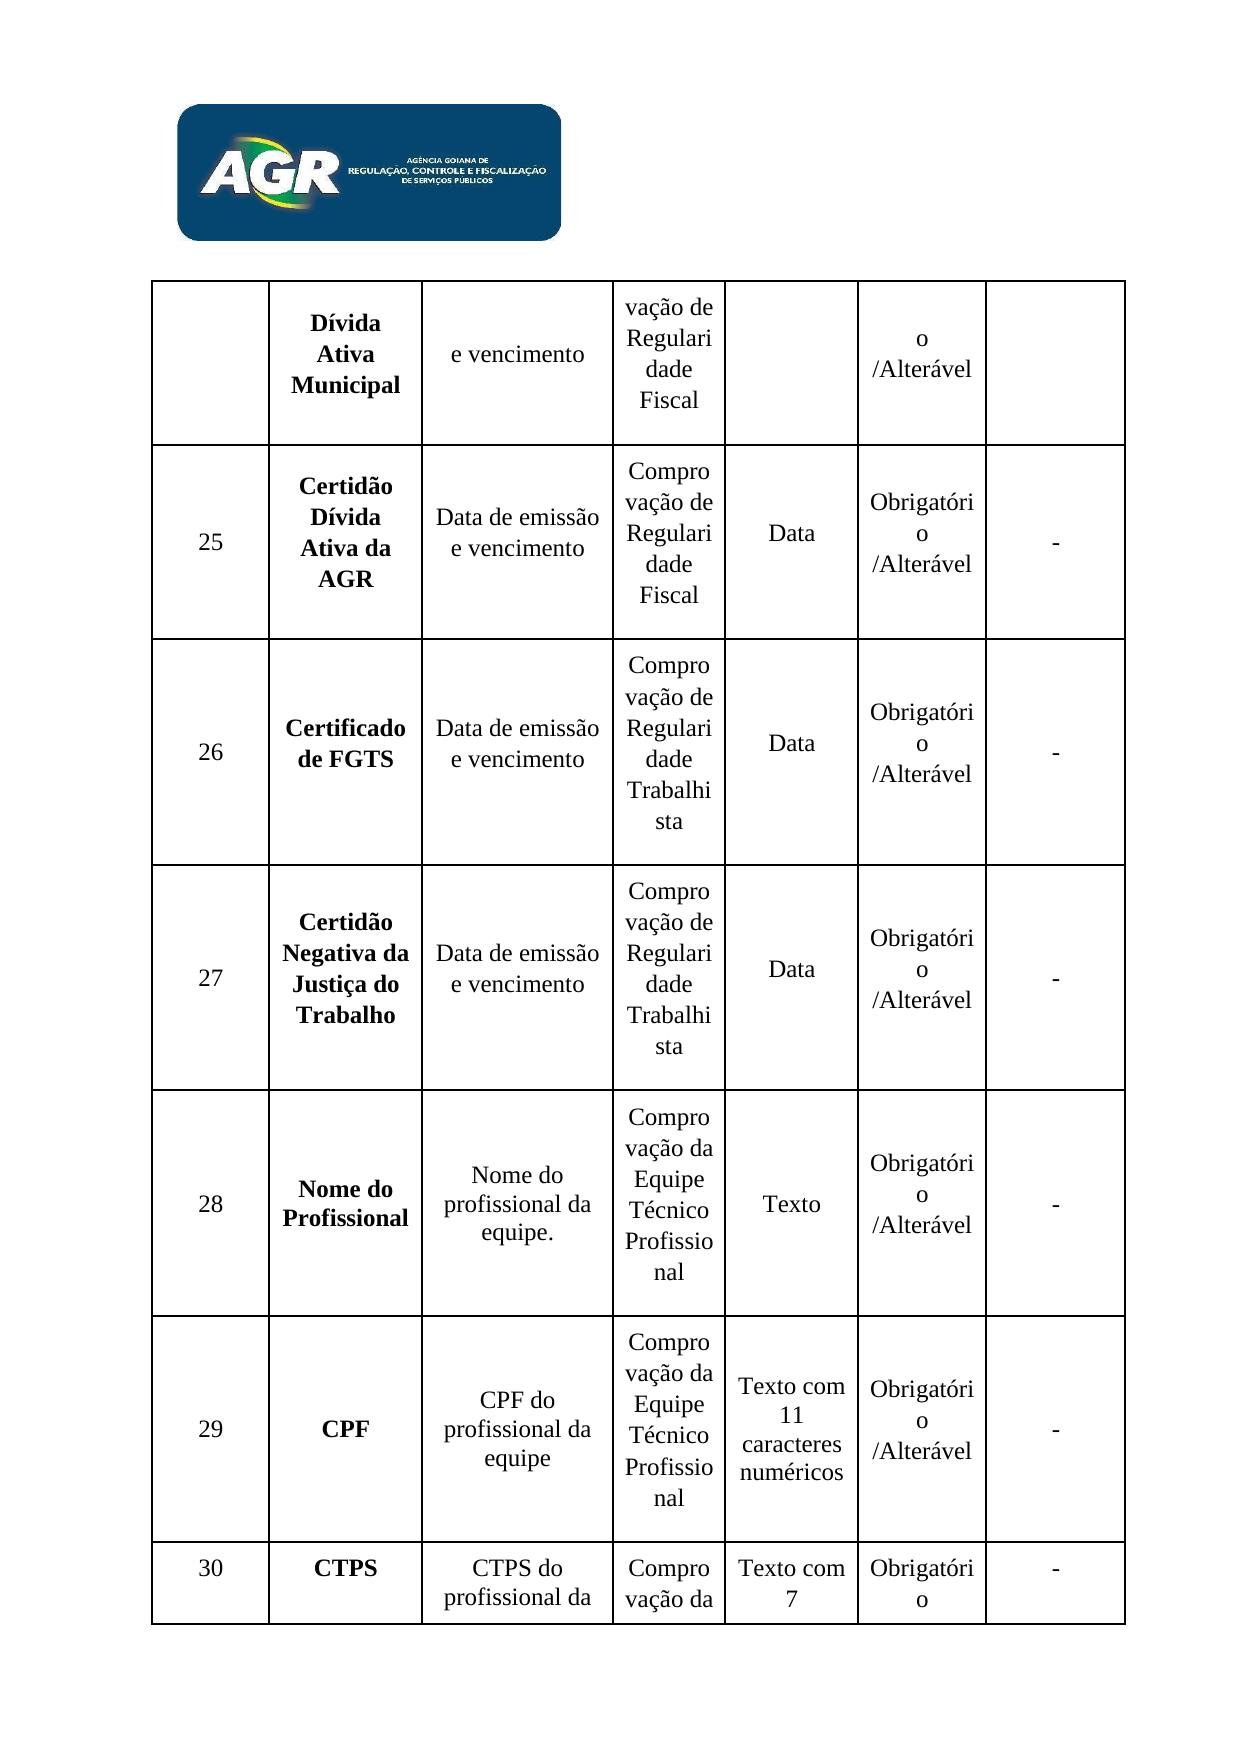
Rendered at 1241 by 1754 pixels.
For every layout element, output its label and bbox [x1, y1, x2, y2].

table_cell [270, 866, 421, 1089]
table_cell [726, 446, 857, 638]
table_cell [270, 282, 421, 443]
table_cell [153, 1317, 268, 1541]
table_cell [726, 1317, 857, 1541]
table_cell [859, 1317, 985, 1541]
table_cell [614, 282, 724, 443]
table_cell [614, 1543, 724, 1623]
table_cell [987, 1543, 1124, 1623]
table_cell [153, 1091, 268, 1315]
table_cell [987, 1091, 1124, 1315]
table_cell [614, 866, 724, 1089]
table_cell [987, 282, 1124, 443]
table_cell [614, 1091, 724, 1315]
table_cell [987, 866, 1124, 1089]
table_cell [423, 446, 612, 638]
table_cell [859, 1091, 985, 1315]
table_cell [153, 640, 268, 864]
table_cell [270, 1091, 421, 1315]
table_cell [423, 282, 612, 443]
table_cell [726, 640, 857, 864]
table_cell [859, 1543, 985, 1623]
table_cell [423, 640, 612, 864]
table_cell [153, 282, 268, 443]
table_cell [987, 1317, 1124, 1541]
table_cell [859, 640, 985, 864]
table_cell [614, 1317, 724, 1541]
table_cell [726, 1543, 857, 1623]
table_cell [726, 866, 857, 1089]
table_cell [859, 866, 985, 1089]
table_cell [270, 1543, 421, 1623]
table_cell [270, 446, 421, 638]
picture [177, 104, 562, 241]
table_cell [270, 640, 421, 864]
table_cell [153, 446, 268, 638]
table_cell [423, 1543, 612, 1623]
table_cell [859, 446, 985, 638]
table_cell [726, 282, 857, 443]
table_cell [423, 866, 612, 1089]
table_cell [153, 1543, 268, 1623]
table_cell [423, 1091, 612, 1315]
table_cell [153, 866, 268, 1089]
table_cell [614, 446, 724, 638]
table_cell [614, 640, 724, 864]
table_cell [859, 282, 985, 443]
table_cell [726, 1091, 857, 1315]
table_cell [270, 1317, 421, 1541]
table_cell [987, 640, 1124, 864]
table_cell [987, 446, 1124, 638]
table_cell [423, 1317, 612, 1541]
